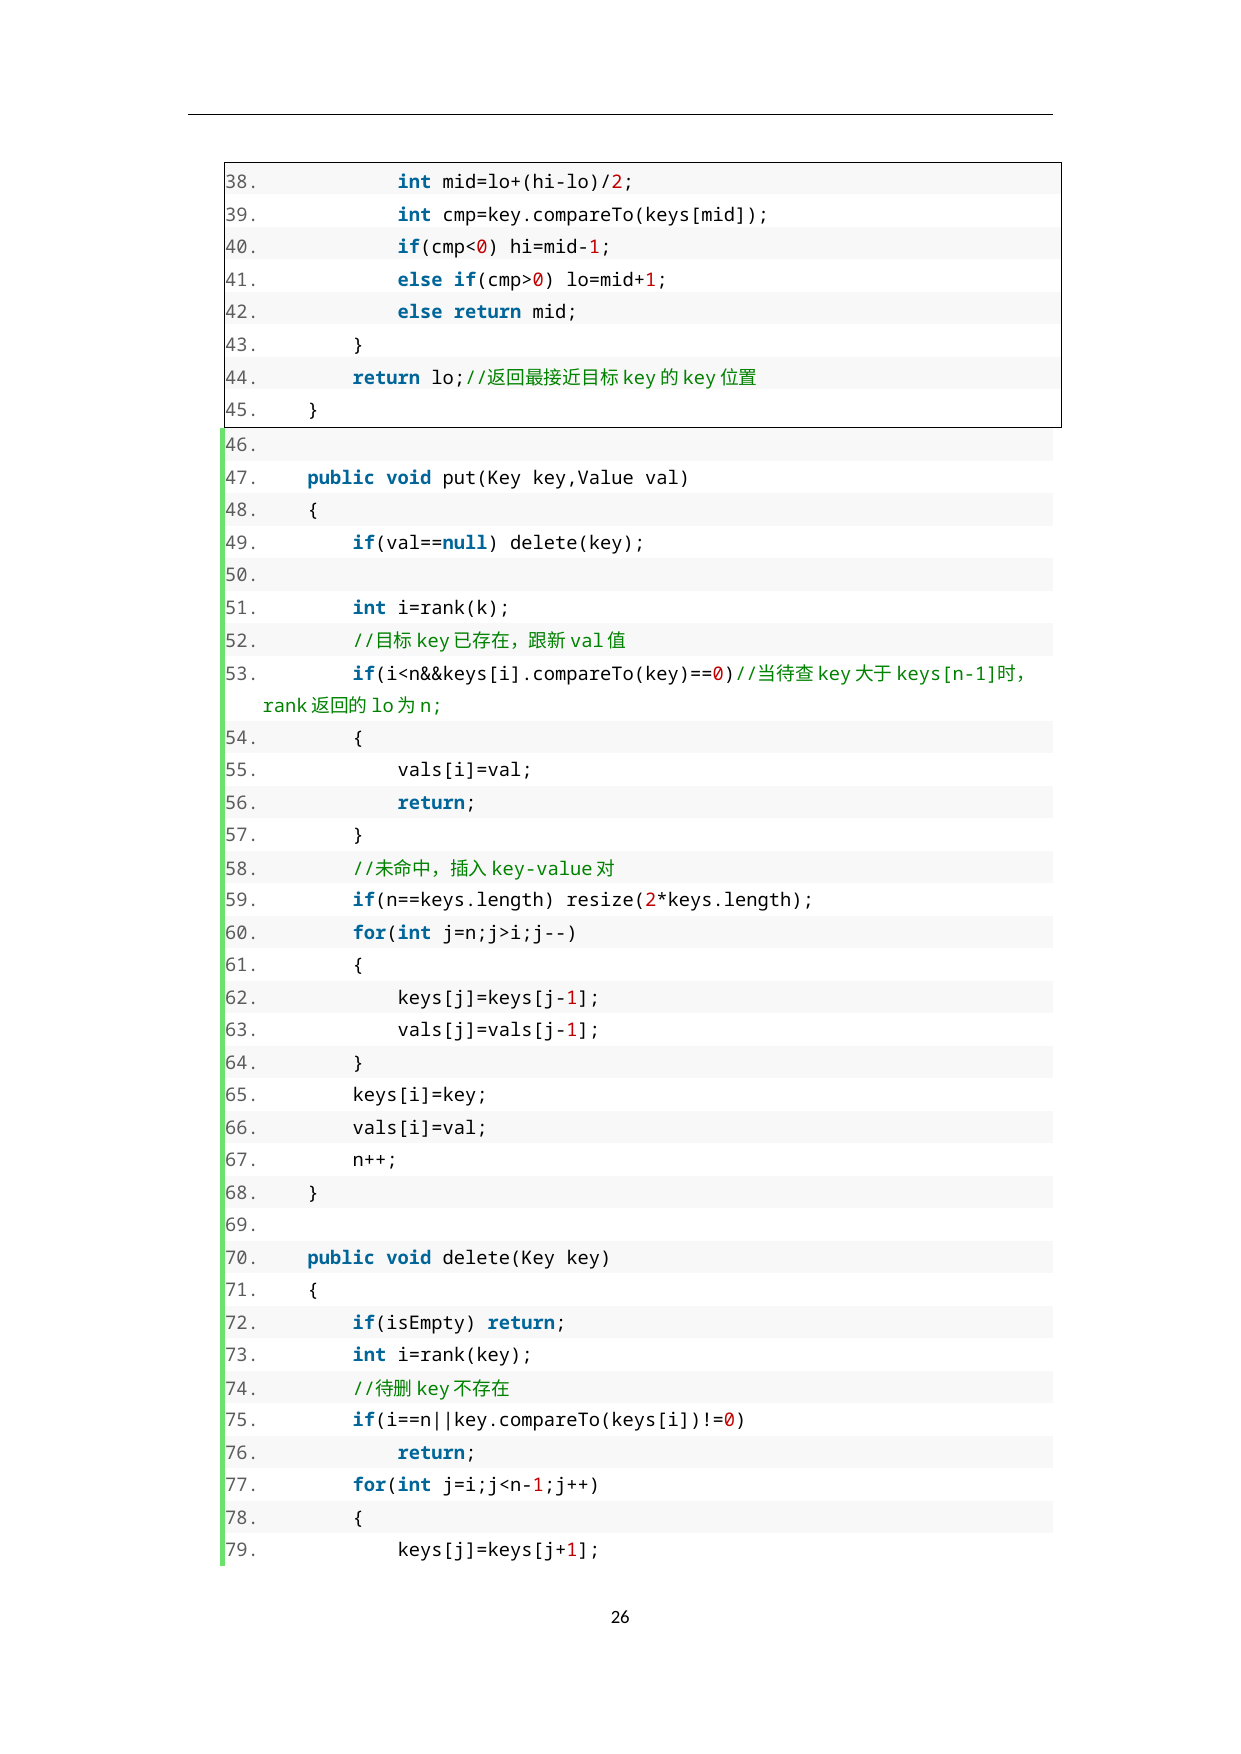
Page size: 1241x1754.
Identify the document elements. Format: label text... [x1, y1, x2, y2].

list { [225, 721, 1053, 753]
list } [225, 1046, 1053, 1078]
list if(i==n||key.compareTo(keys[i])!=0) [225, 1403, 1053, 1436]
list if(cmp<0) hi=mid-1; [225, 227, 1061, 259]
list int cmp=key.compareTo(keys[mid]); [225, 194, 1061, 227]
list } [225, 389, 1061, 427]
list int i=rank(k); [225, 591, 1053, 623]
list for(int j=n;j>i;j--) [225, 916, 1053, 948]
list if(isEmpty) return; [225, 1306, 1053, 1338]
list vals[i]=val; [225, 1111, 1053, 1143]
list for(int j=i;j<n-1;j++) [225, 1468, 1053, 1501]
list return lo;//返回最接近目标key的key位置 [225, 357, 1061, 389]
list //待删key不存在 [225, 1371, 1053, 1403]
list int mid=lo+(hi-lo)/2; [225, 163, 1061, 194]
list { [225, 1273, 1053, 1306]
list vals[i]=val; [225, 753, 1053, 786]
list int i=rank(key); [225, 1338, 1053, 1371]
list } [225, 1176, 1053, 1208]
list } [225, 324, 1061, 357]
list { [225, 1501, 1053, 1533]
list keys[i]=key; [225, 1078, 1053, 1111]
list else return mid; [225, 292, 1061, 324]
list vals[j]=vals[j-1]; [225, 1013, 1053, 1046]
list if(val==null) delete(key); [225, 526, 1053, 558]
list if(i<n&&keys[i].compareTo(key)==0)//当待查key大于keys[n-1]时，rank返回的lo为n; [225, 656, 1053, 721]
list return; [225, 1436, 1053, 1468]
list public void delete(Key key) [225, 1241, 1053, 1273]
list } [225, 818, 1053, 851]
list n++; [225, 1143, 1053, 1176]
list keys[j]=keys[j-1]; [225, 981, 1053, 1013]
list { [225, 948, 1053, 981]
list //未命中，插入key-value对 [225, 851, 1053, 883]
list //目标key已存在，跟新val值 [225, 623, 1053, 656]
list else if(cmp>0) lo=mid+1; [225, 259, 1061, 292]
list if(n==keys.length) resize(2*keys.length); [225, 883, 1053, 916]
list public void put(Key key,Value val) [225, 461, 1053, 493]
list keys[j]=keys[j+1]; [225, 1533, 1053, 1566]
list { [225, 493, 1053, 526]
list return; [225, 786, 1053, 818]
